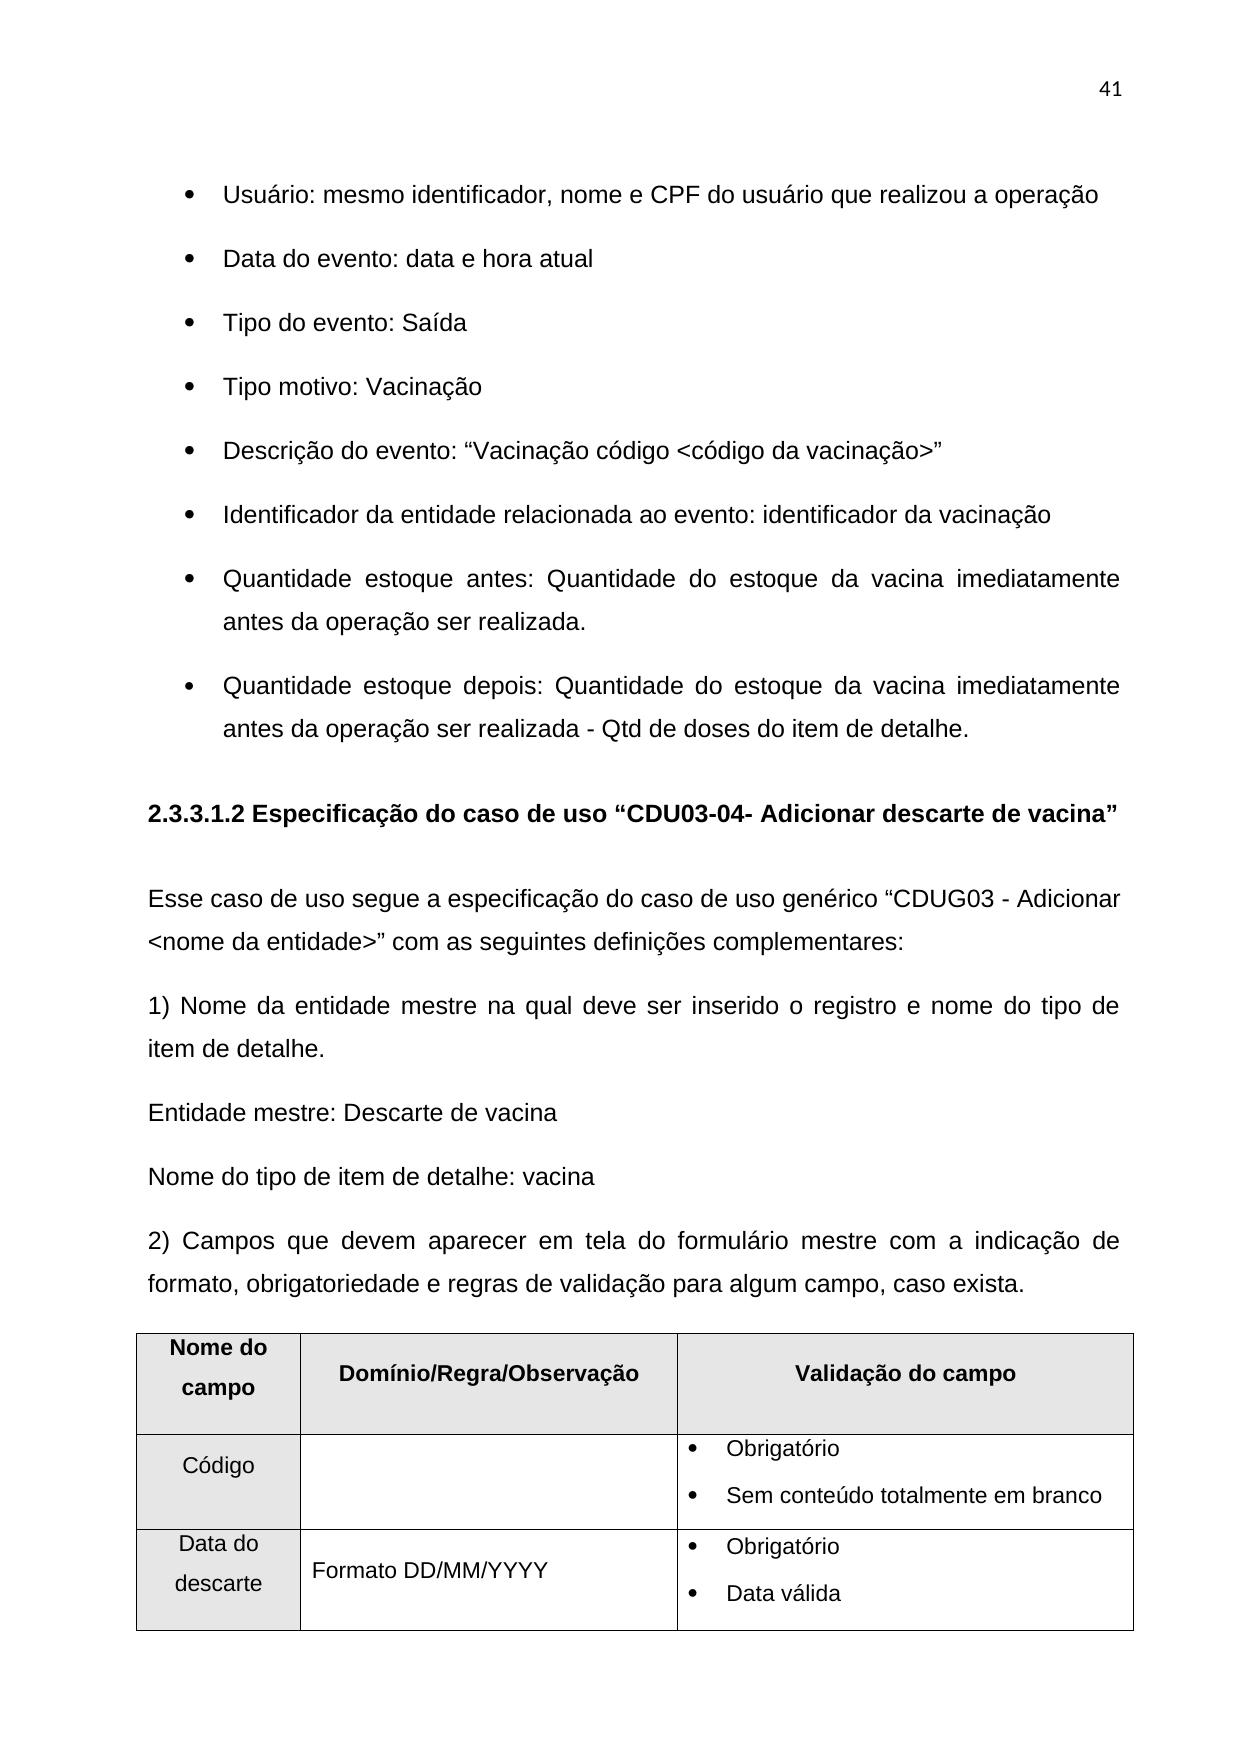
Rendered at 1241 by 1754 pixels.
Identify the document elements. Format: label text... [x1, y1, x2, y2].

text 2.3.3.1.2 Especificação do caso de uso “CDU03-04- Adicionar descarte de vacina” [148, 799, 1122, 828]
list Quantidade estoque depois: Quantidade do estoque da vacina imediatamente antes da operação ser realizada - Qtd de doses do item de detalhe. [185, 671, 1122, 743]
list Quantidade estoque antes: Quantidade do estoque da vacina imediatamente antes da operação ser realizada. [185, 564, 1122, 636]
table_cell Data do descarte [137, 1530, 300, 1630]
list Data do evento: data e hora atual [185, 244, 1122, 272]
list Usuário: mesmo identificador, nome e CPF do usuário que realizou a operação [185, 179, 1122, 208]
text Entidade mestre: Descarte de vacina [148, 1098, 1122, 1127]
table_cell Código [137, 1435, 300, 1529]
list Descrição do evento: “Vacinação código <código da vacinação>” [185, 436, 1122, 465]
table_cell Formato DD/MM/YYYY [301, 1530, 677, 1630]
text Nome do tipo de item de detalhe: vacina [148, 1162, 1122, 1191]
table_header Domínio/Regra/Observação [301, 1334, 677, 1434]
table_cell [301, 1435, 677, 1529]
list Identificador da entidade relacionada ao evento: identificador da vacinação [185, 500, 1122, 529]
list Tipo do evento: Saída [185, 308, 1122, 337]
text Esse caso de uso segue a especificação do caso de uso genérico “CDUG03 - Adicionar <nome da entidade>” com as seguintes definições complementares: [148, 884, 1122, 956]
table_cell Obrigatório Sem conteúdo totalmente em branco [678, 1435, 1133, 1529]
text 2) Campos que devem aparecer em tela do formulário mestre com a indicação de formato, obrigatoriedade e regras de validação para algum campo, caso exista. [148, 1226, 1122, 1298]
table_header Validação do campo [678, 1334, 1133, 1434]
table_cell Obrigatório Data válida [678, 1530, 1133, 1630]
text 1) Nome da entidade mestre na qual deve ser inserido o registro e nome do tipo de item de detalhe. [148, 991, 1122, 1063]
list Tipo motivo: Vacinação [185, 372, 1122, 401]
table_header Nome do campo [137, 1334, 300, 1434]
